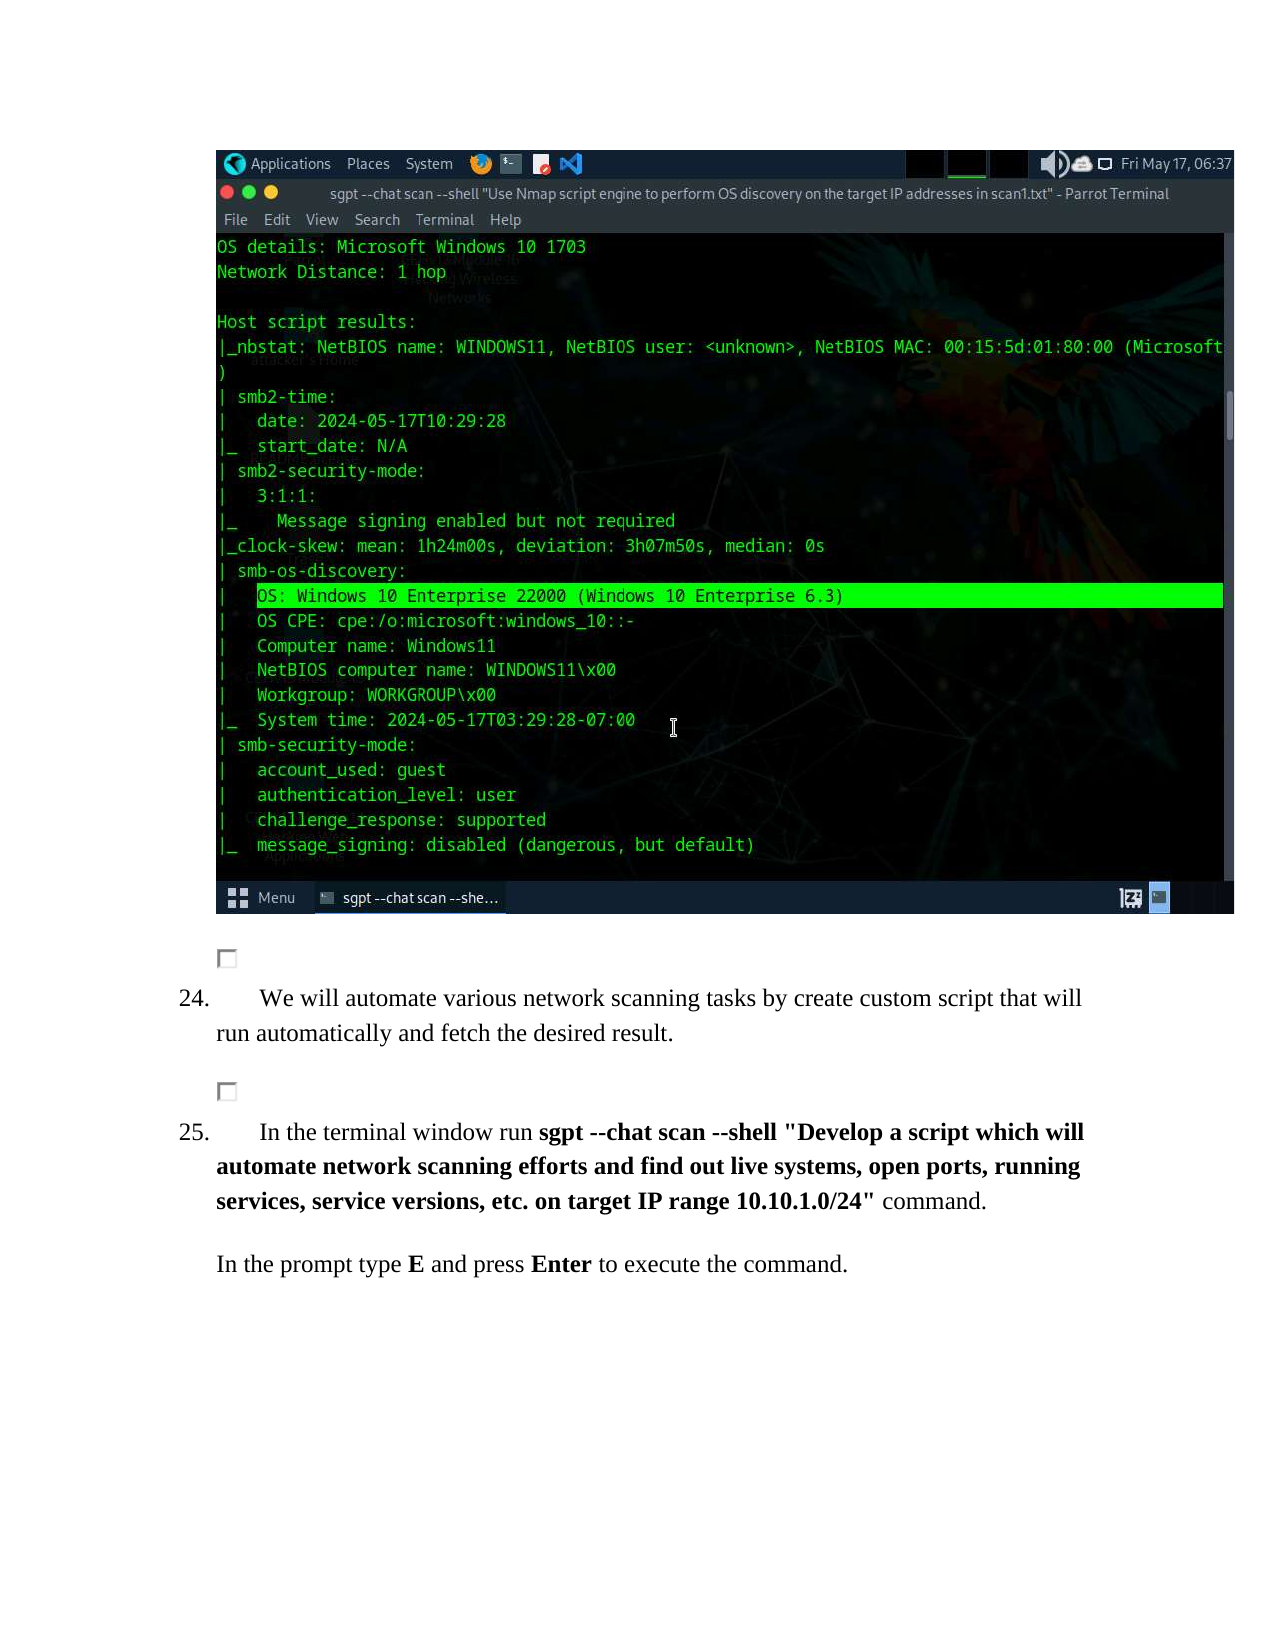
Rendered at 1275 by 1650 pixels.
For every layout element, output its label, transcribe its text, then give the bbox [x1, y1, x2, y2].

text In the prompt type E and press Enter to execute the command. [216, 1243, 1097, 1278]
list We will automate various network scanning tasks by create custom script that will run automatically and fetch the desired result. [179, 942, 1097, 1047]
list In the terminal window run sgpt --chat scan --shell "Develop a script which will automate network scanning efforts and find out live systems, open ports, running services, service versions, etc. on target IP range 10.10.1.0/24" command. [179, 1075, 1097, 1215]
picture [216, 150, 1235, 914]
